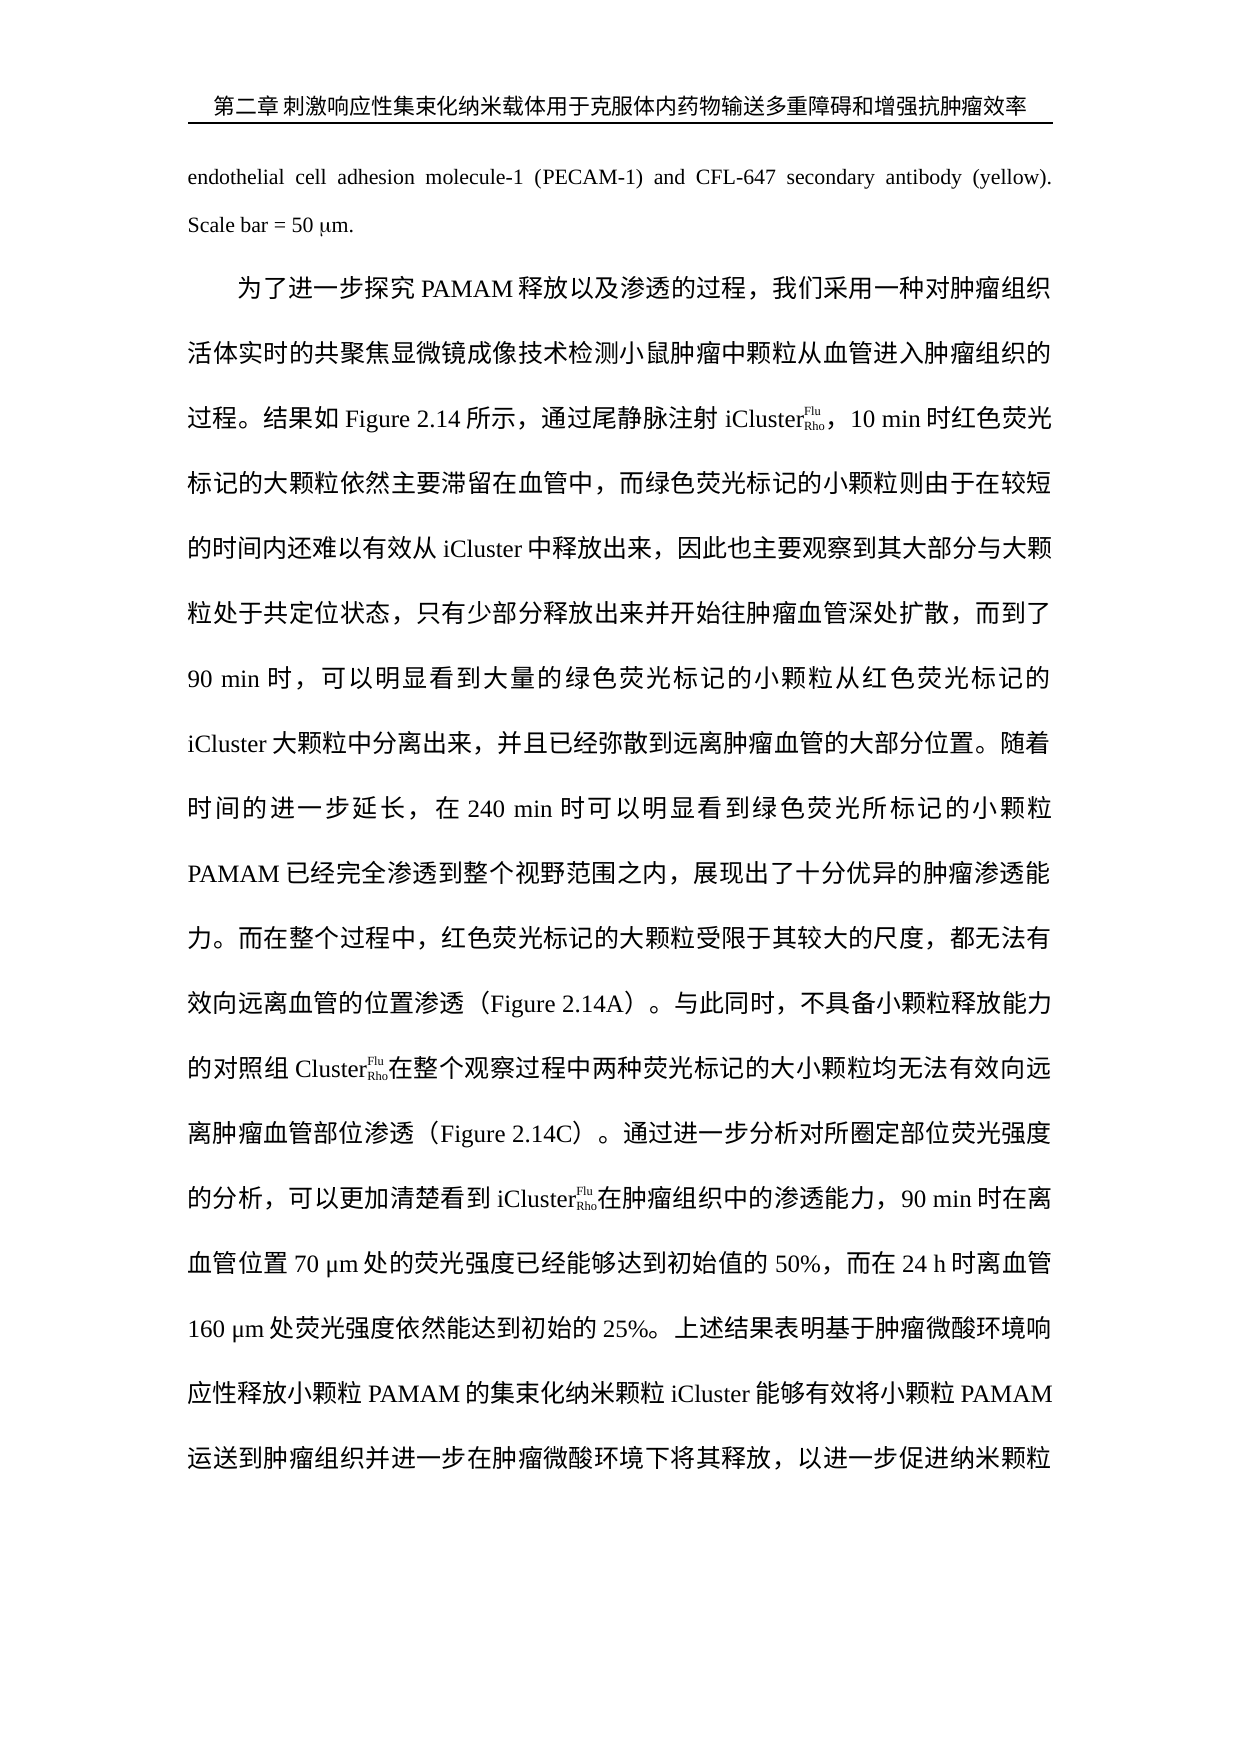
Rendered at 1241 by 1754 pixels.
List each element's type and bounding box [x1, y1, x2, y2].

text [187, 254, 1053, 1489]
text [187, 160, 1053, 241]
